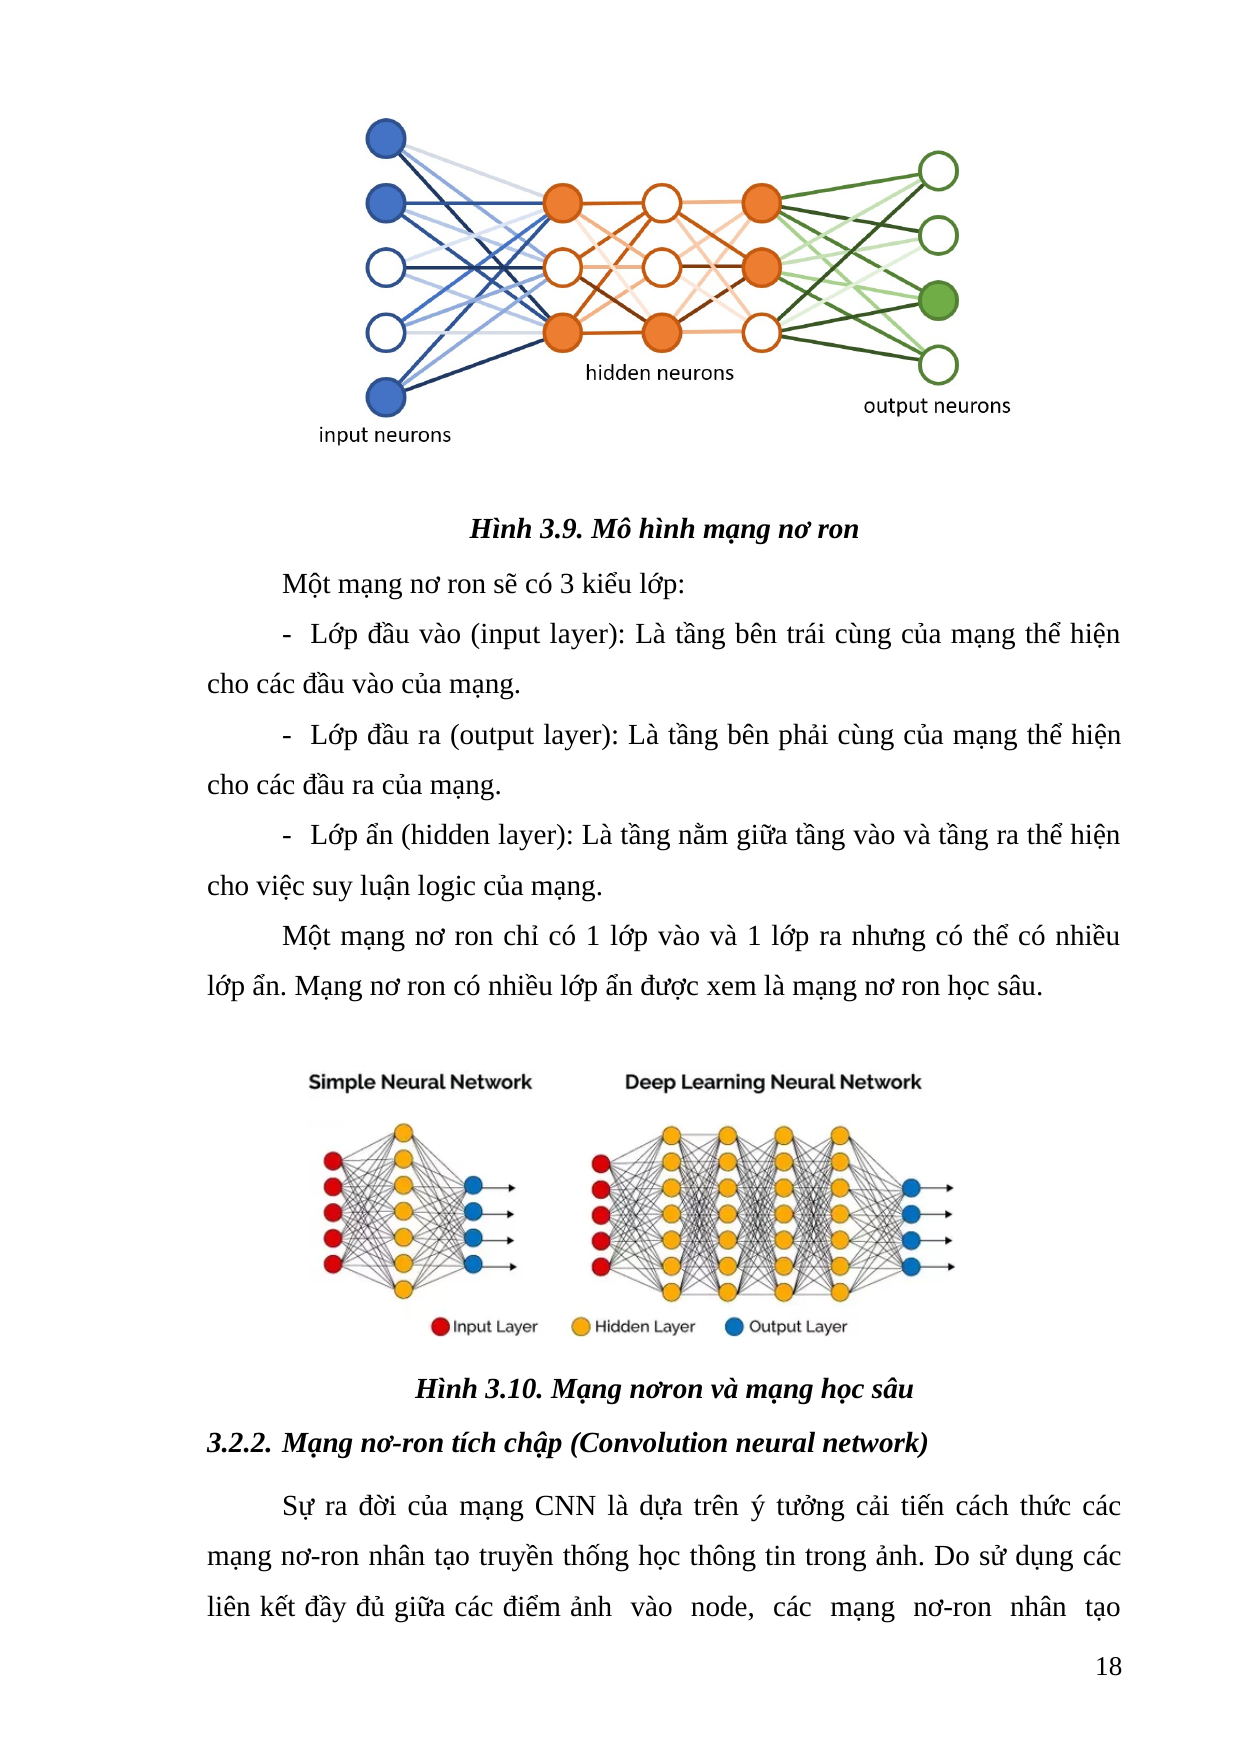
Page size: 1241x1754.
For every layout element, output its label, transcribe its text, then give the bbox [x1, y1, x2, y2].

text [207, 1488, 1122, 1622]
list Lớp ẩn (hidden layer): Là tầng nằm giữa tầng vào và tầng ra thể hiện cho việc suy luận logic của mạng. [207, 817, 1122, 901]
list Lớp đầu ra (output layer): Là tầng bên phải cùng của mạng thể hiện cho các đầu ra của mạng. [207, 717, 1122, 801]
subtitle Mạng nơ-ron tích chập (Convolution neural network) [207, 1425, 1122, 1459]
picture [304, 118, 1024, 462]
picture [253, 1018, 1019, 1354]
list Lớp đầu vào (input layer): Là tầng bên trái cùng của mạng thể hiện cho các đầu vào của mạng. [207, 616, 1122, 700]
text Một mạng nơ ron sẽ có 3 kiểu lớp: [207, 566, 1122, 599]
text Một mạng nơ ron chỉ có 1 lớp vào và 1 lớp ra nhưng có thể có nhiều lớp ẩn. Mạng nơ ron có nhiều lớp ẩn được xem là mạng nơ ron học sâu. [207, 918, 1122, 1002]
